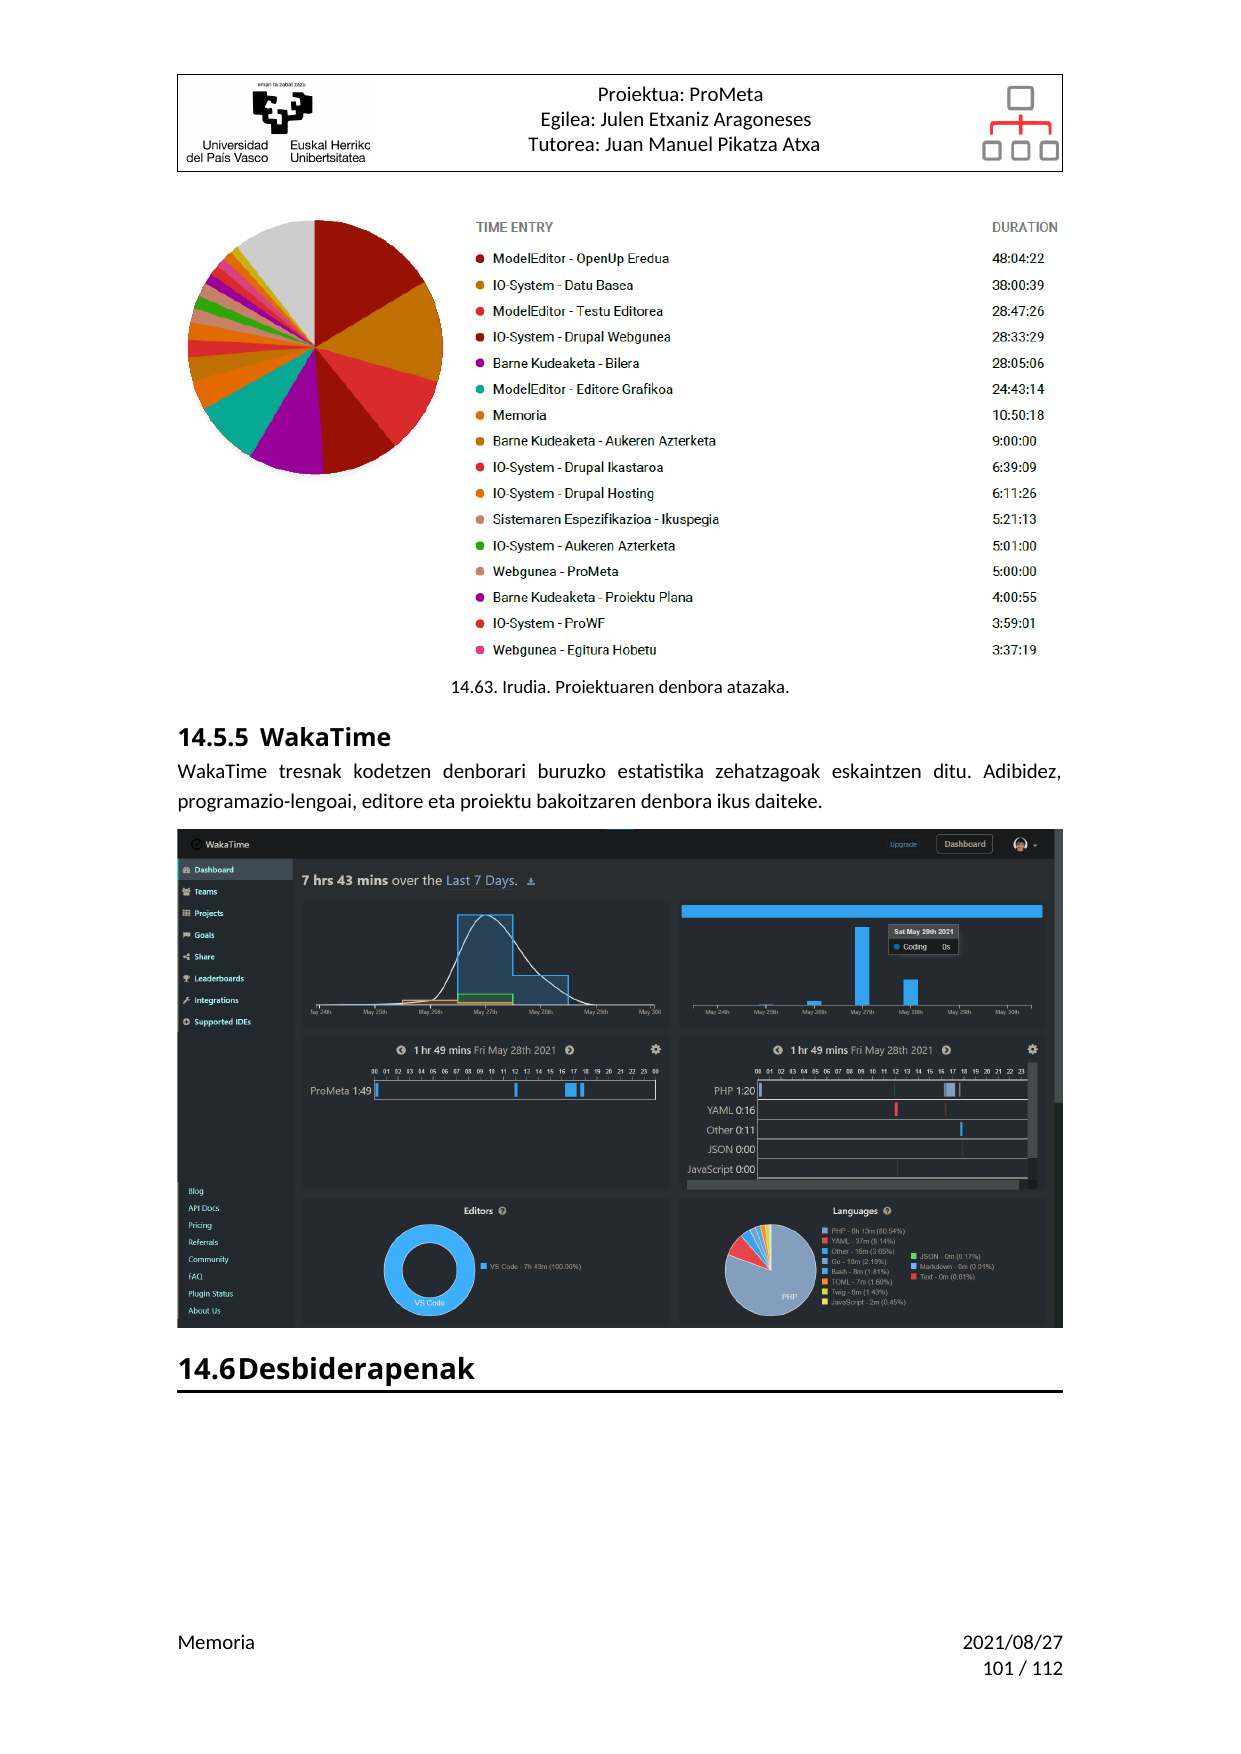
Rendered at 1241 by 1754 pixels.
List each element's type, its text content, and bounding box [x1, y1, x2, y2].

text WakaTime tresnak kodetzen denborari buruzko estatistika zehatzagoak eskaintzen ditu. Adibidez, programazio-lengoai, editore eta proiektu bakoitzaren denbora ikus daiteke. [177, 759, 1063, 813]
subtitle WakaTime [177, 719, 1063, 753]
picture [182, 81, 370, 162]
picture [177, 829, 1063, 1328]
picture [177, 213, 1063, 660]
subtitle Desbiderapenak [177, 1348, 1063, 1390]
picture [978, 80, 1060, 162]
